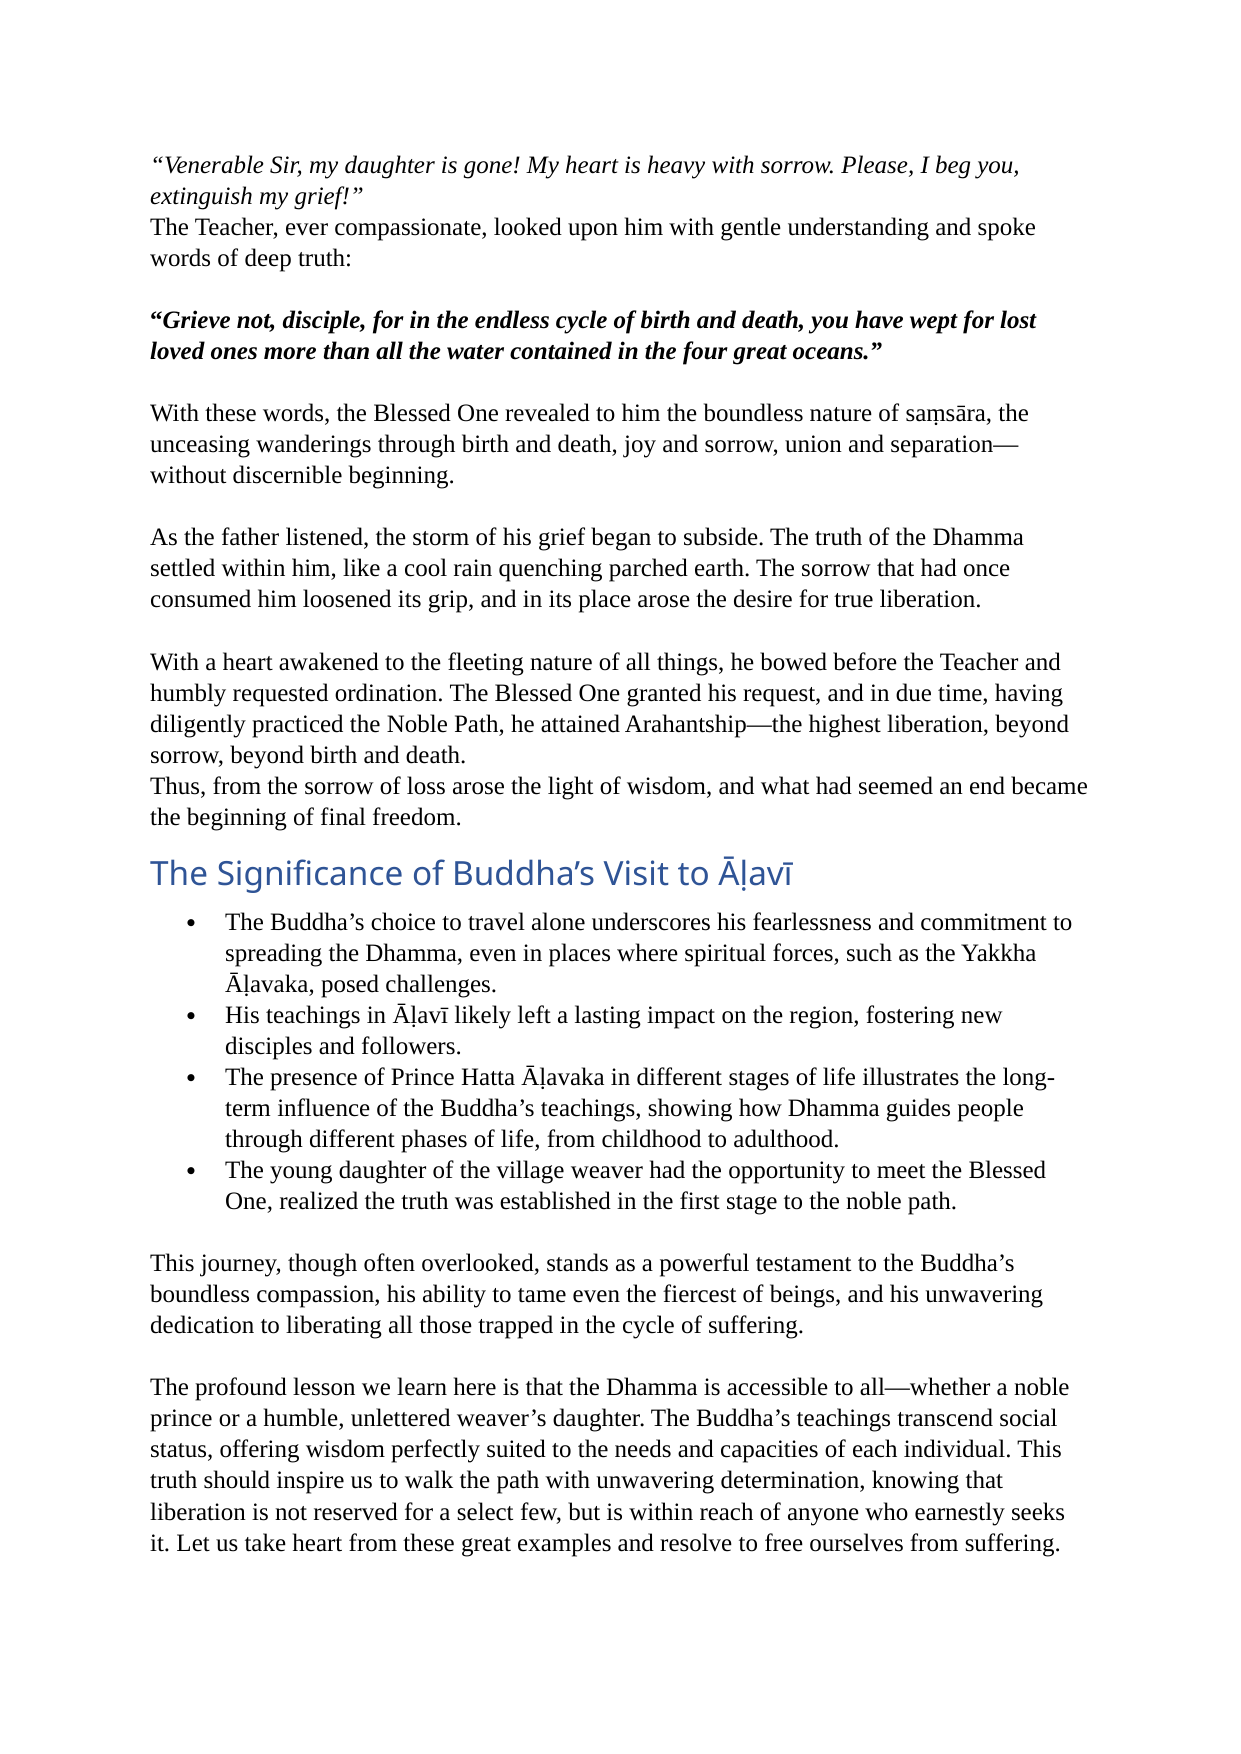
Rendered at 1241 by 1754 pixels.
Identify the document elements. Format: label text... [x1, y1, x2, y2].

text “Grieve not, disciple, for in the endless cycle of birth and death, you have wept for lost loved ones more than all the water contained in the four great oceans.” [150, 305, 1090, 365]
list His teachings in Āḷavī likely left a lasting impact on the region, fostering new disciples and followers. [187, 1000, 1090, 1060]
text As the father listened, the storm of his grief began to subside. The truth of the Dhamma settled within him, like a cool rain quenching parched earth. The sorrow that had once consumed him loosened its grip, and in its place arose the desire for true liberation. [150, 522, 1090, 613]
list The young daughter of the village weaver had the opportunity to meet the Blessed One, realized the truth was established in the first stage to the noble path. [187, 1155, 1090, 1215]
text With a heart awakened to the fleeting nature of all things, he bowed before the Teacher and humbly requested ordination. The Blessed One granted his request, and in due time, having diligently practiced the Noble Path, he attained Arahantship—the highest liberation, beyond sorrow, beyond birth and death. [150, 647, 1090, 768]
text “Venerable Sir, my daughter is gone! My heart is heavy with sorrow. Please, I beg you, extinguish my grief!” [150, 150, 1090, 210]
text The Teacher, ever compassionate, looked upon him with gentle understanding and spoke words of deep truth: [150, 212, 1090, 272]
list The Buddha’s choice to travel alone underscores his fearlessness and commitment to spreading the Dhamma, even in places where spiritual forces, such as the Yakkha Āḷavaka, posed challenges. [187, 907, 1090, 998]
text Thus, from the sorrow of loss arose the light of wisdom, and what had seemed an end became the beginning of final freedom. [150, 771, 1090, 831]
subtitle The Significance of Buddha’s Visit to Āḷavī [150, 849, 1090, 895]
list The presence of Prince Hatta Āḷavaka in different stages of life illustrates the long-term influence of the Buddha’s teachings, showing how Dhamma guides people through different phases of life, from childhood to adulthood. [187, 1062, 1090, 1153]
text With these words, the Blessed One revealed to him the boundless nature of saṃsāra, the unceasing wanderings through birth and death, joy and sorrow, union and separation—without discernible beginning. [150, 398, 1090, 489]
text This journey, though often overlooked, stands as a powerful testament to the Buddha’s boundless compassion, his ability to tame even the fiercest of beings, and his unwavering dedication to liberating all those trapped in the cycle of suffering. [150, 1248, 1090, 1339]
text The profound lesson we learn here is that the Dhamma is accessible to all—whether a noble prince or a humble, unlettered weaver’s daughter. The Buddha’s teachings transcend social status, offering wisdom perfectly suited to the needs and capacities of each individual. This truth should inspire us to walk the path with unwavering determination, knowing that liberation is not reserved for a select few, but is within reach of anyone who earnestly seeks it. Let us take heart from these great examples and resolve to free ourselves from suffering. [150, 1372, 1090, 1556]
